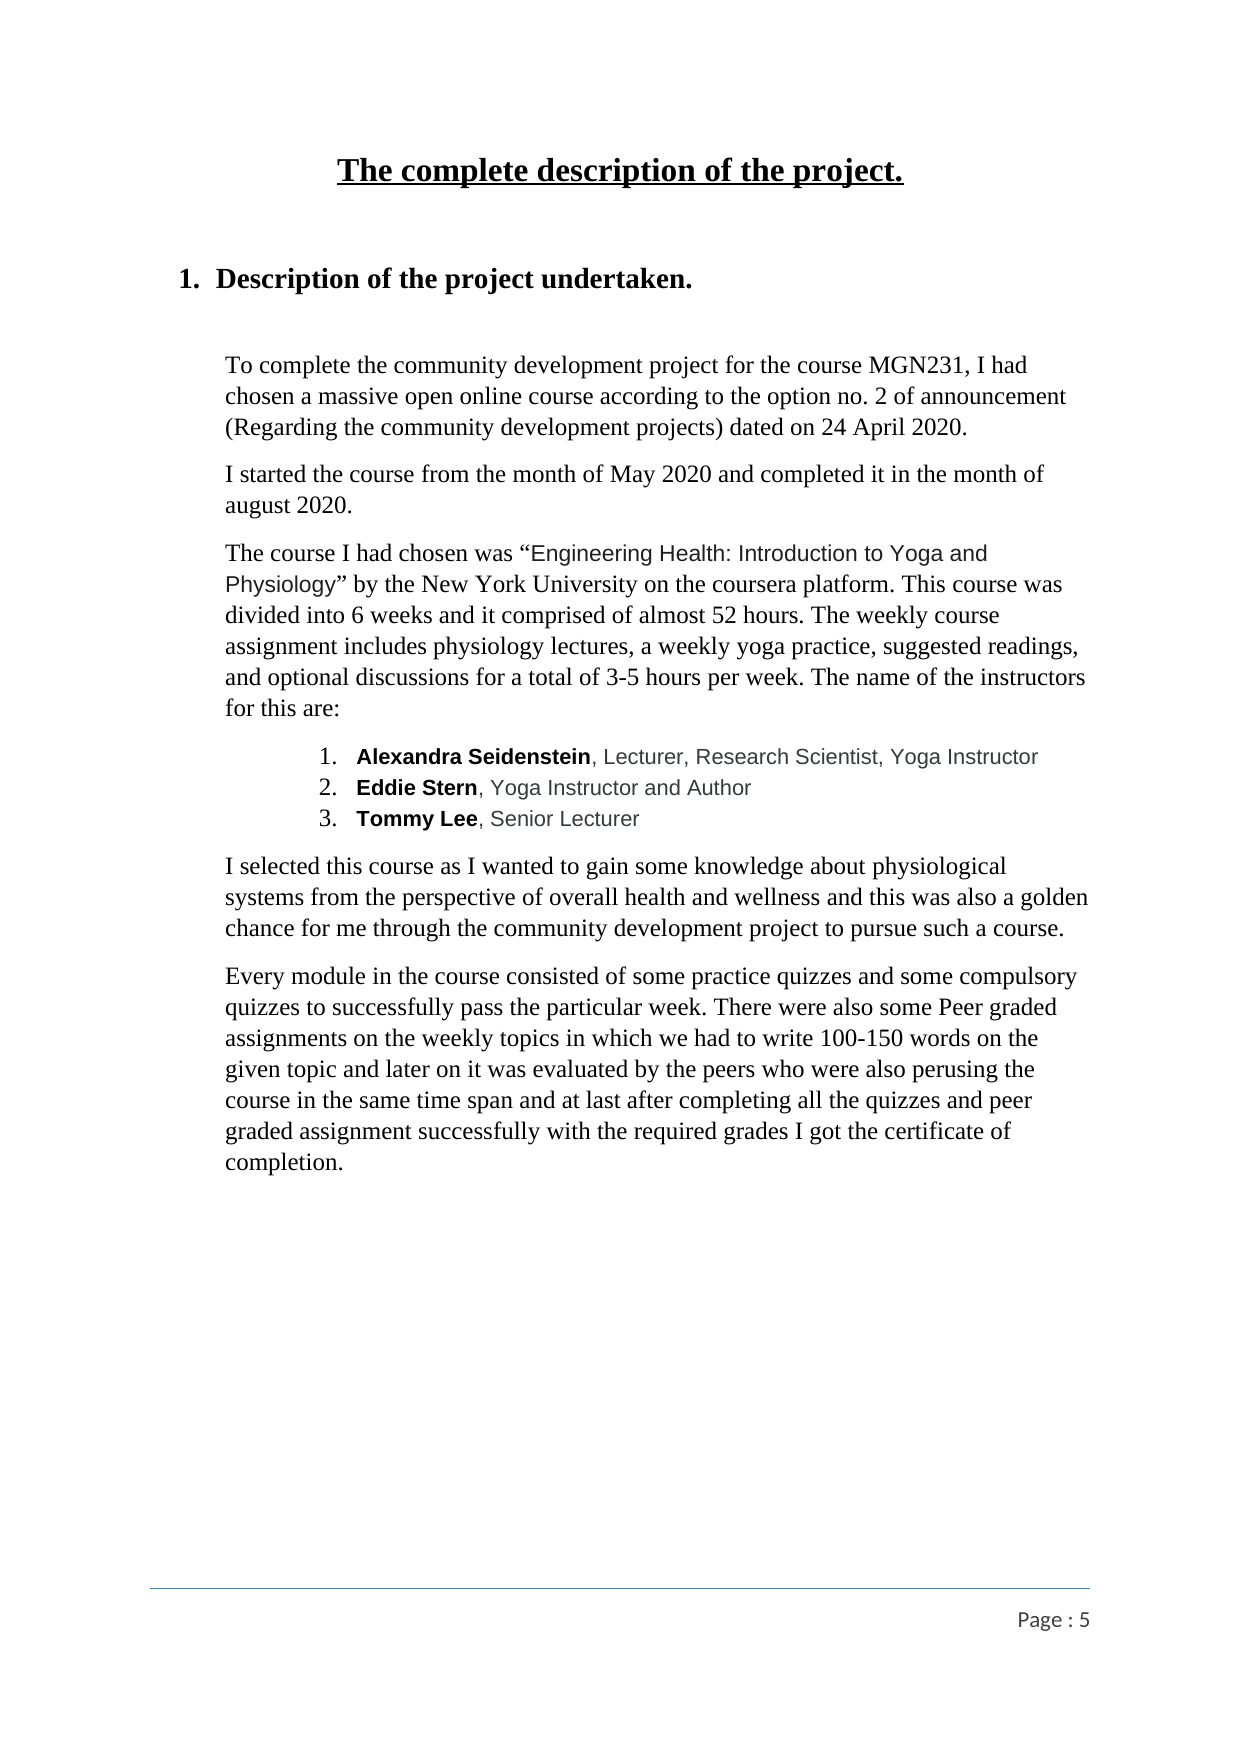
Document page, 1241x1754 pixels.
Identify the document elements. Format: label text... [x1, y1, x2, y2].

text The complete description of the project. [150, 150, 1090, 188]
text Every module in the course consisted of some practice quizzes and some compulsory quizzes to successfully pass the particular week. There were also some Peer graded assignments on the weekly topics in which we had to write 100-150 words on the given topic and later on it was evaluated by the peers who were also perusing the course in the same time span and at last after completing all the quizzes and peer graded assignment successfully with the required grades I got the certificate of completion. [225, 961, 1090, 1176]
list Alexandra Seidenstein, Lecturer, Research Scientist, Yoga Instructor [356, 741, 1090, 770]
text I selected this course as I wanted to gain some knowledge about physiological systems from the perspective of overall health and wellness and this was also a golden chance for me through the community development project to pursue such a course. [225, 851, 1090, 942]
list Eddie Stern, Yoga Instructor and Author [319, 772, 1090, 801]
list Description of the project undertaken. [178, 261, 1090, 294]
text The course I had chosen was “Engineering Health: Introduction to Yoga and Physiology” by the New York University on the coursera platform. This course was divided into 6 weeks and it comprised of almost 52 hours. The weekly course assignment includes physiology lectures, a weekly yoga practice, suggested readings, and optional discussions for a total of 3-5 hours per week. The name of the instructors for this are: [225, 538, 1090, 722]
list Tommy Lee, Senior Lecturer [319, 803, 1090, 832]
text I started the course from the month of May 2020 and completed it in the month of august 2020. [225, 459, 1090, 519]
text To complete the community development project for the course MGN231, I had chosen a massive open online course according to the option no. 2 of announcement (Regarding the community development projects) dated on 24 April 2020. [225, 350, 1090, 441]
